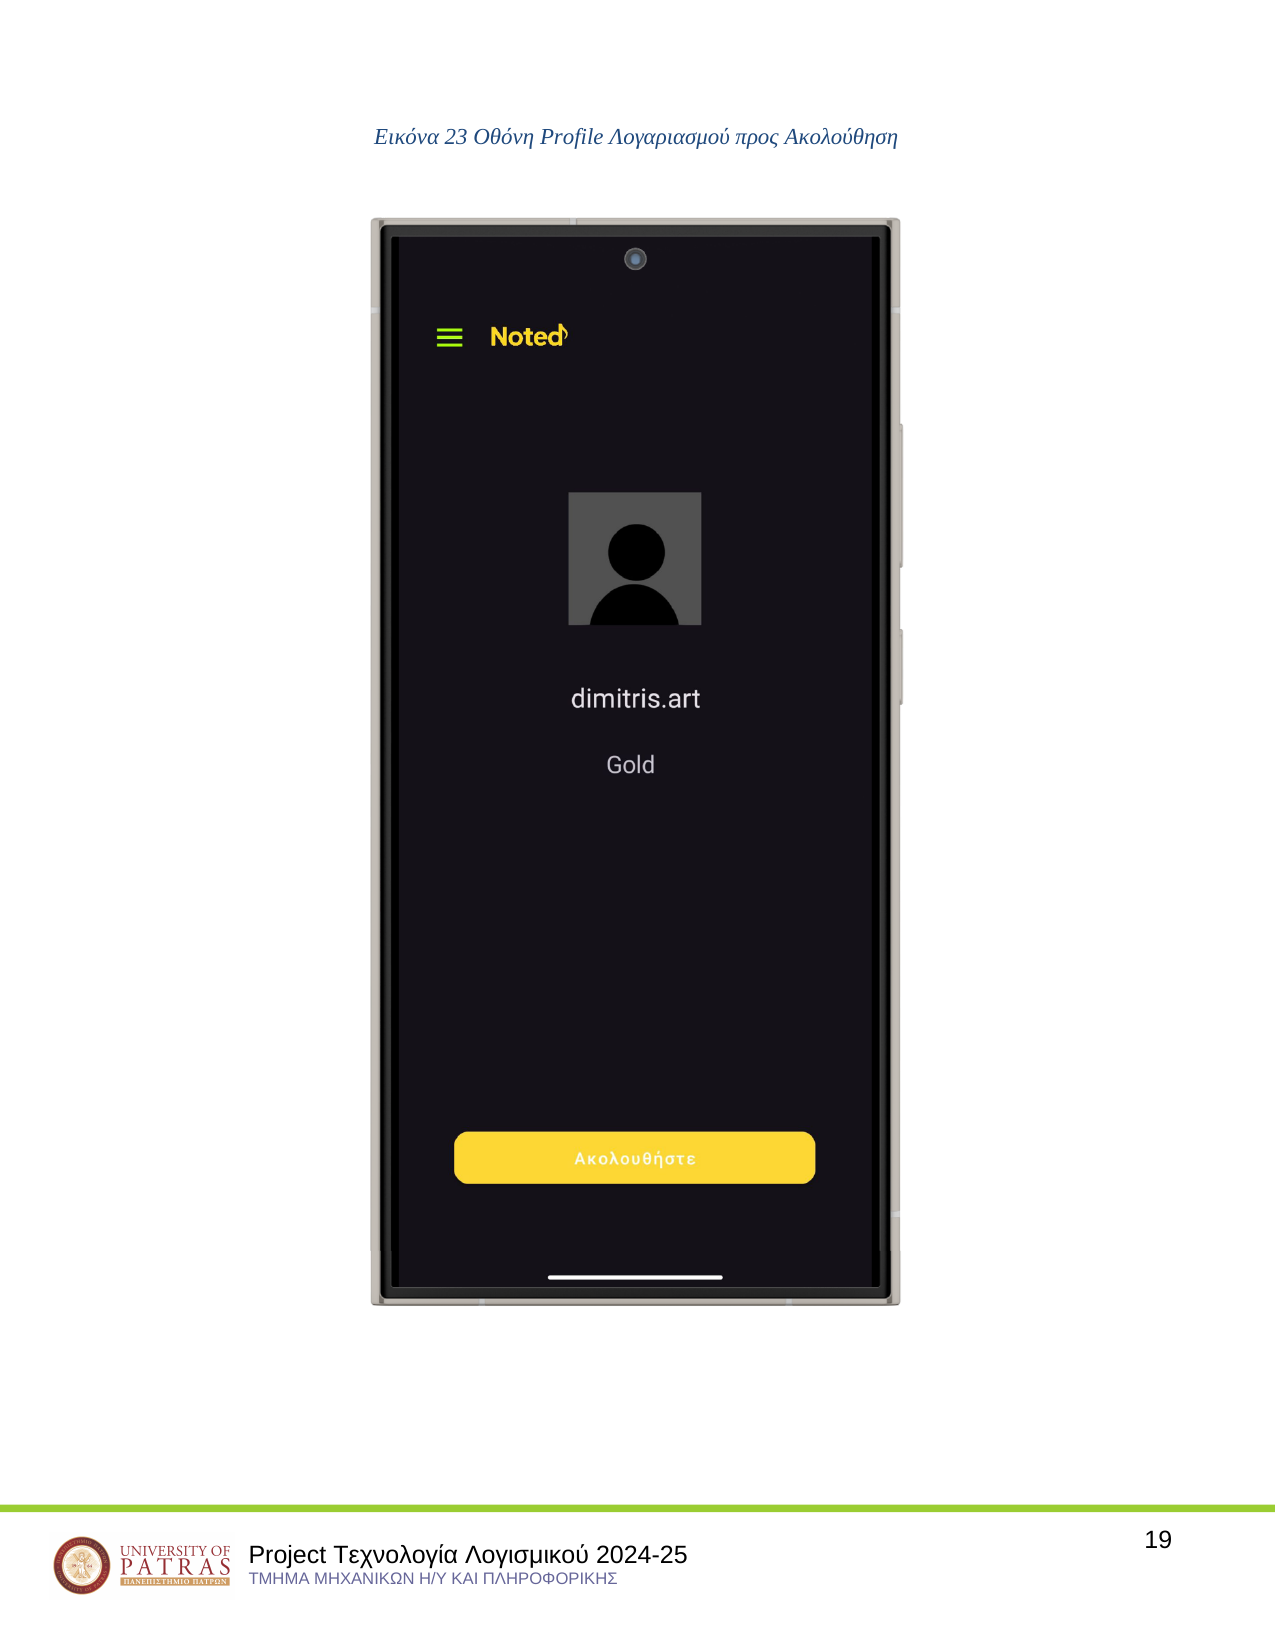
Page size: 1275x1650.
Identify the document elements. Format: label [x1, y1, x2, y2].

picture [48, 1532, 235, 1600]
picture [313, 150, 960, 1374]
